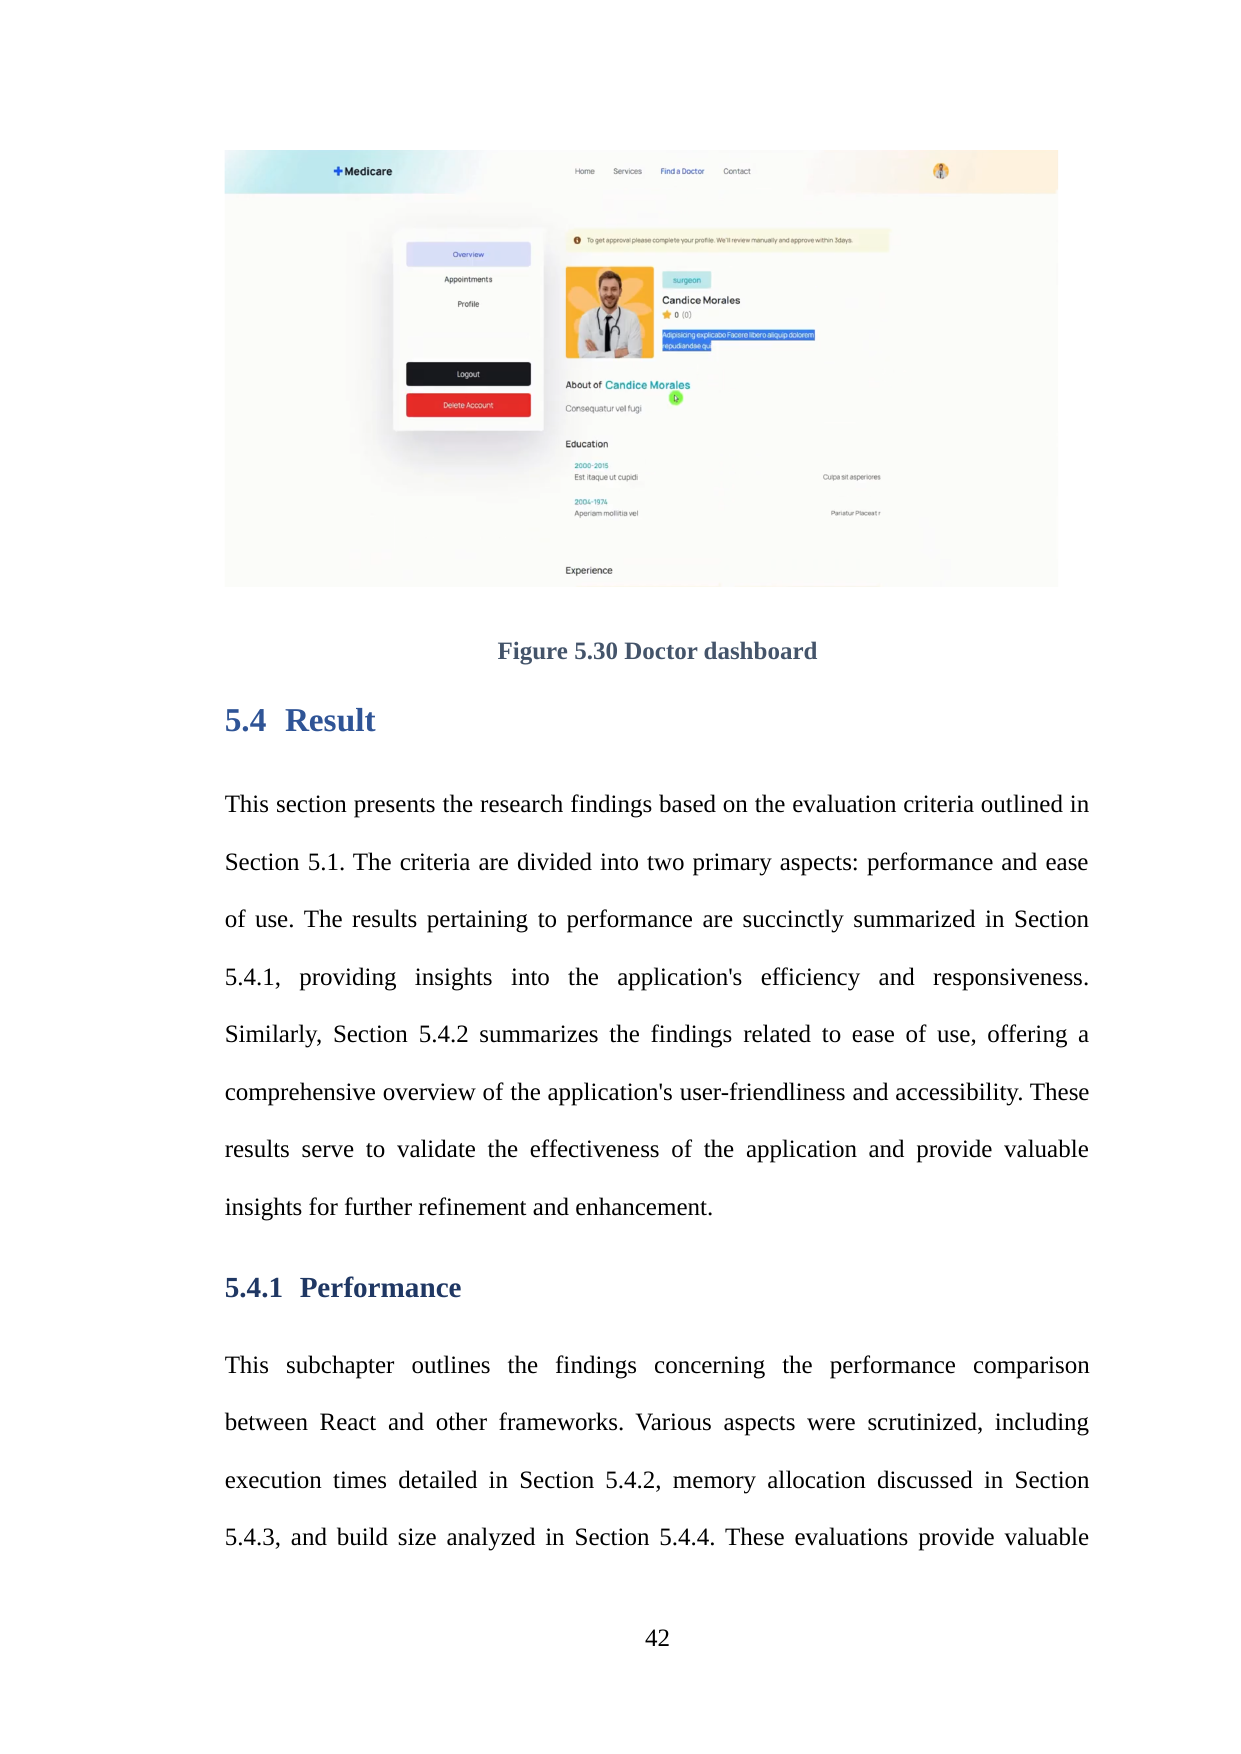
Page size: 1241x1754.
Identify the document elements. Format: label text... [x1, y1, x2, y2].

subtitle Performance [224, 1270, 1090, 1304]
picture [224, 150, 1059, 587]
text This section presents the research findings based on the evaluation criteria outlined in Section 5.1. The criteria are divided into two primary aspects: performance and ease of use. The results pertaining to performance are succinctly summarized in Section 5.4.1, providing insights into the application's efficiency and responsiveness. Similarly, Section 5.4.2 summarizes the findings related to ease of use, offering a comprehensive overview of the application's user-friendliness and accessibility. These results serve to validate the effectiveness of the application and provide valuable insights for further refinement and enhancement. [224, 789, 1090, 1221]
subtitle Result [224, 700, 1090, 738]
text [224, 1350, 1090, 1551]
